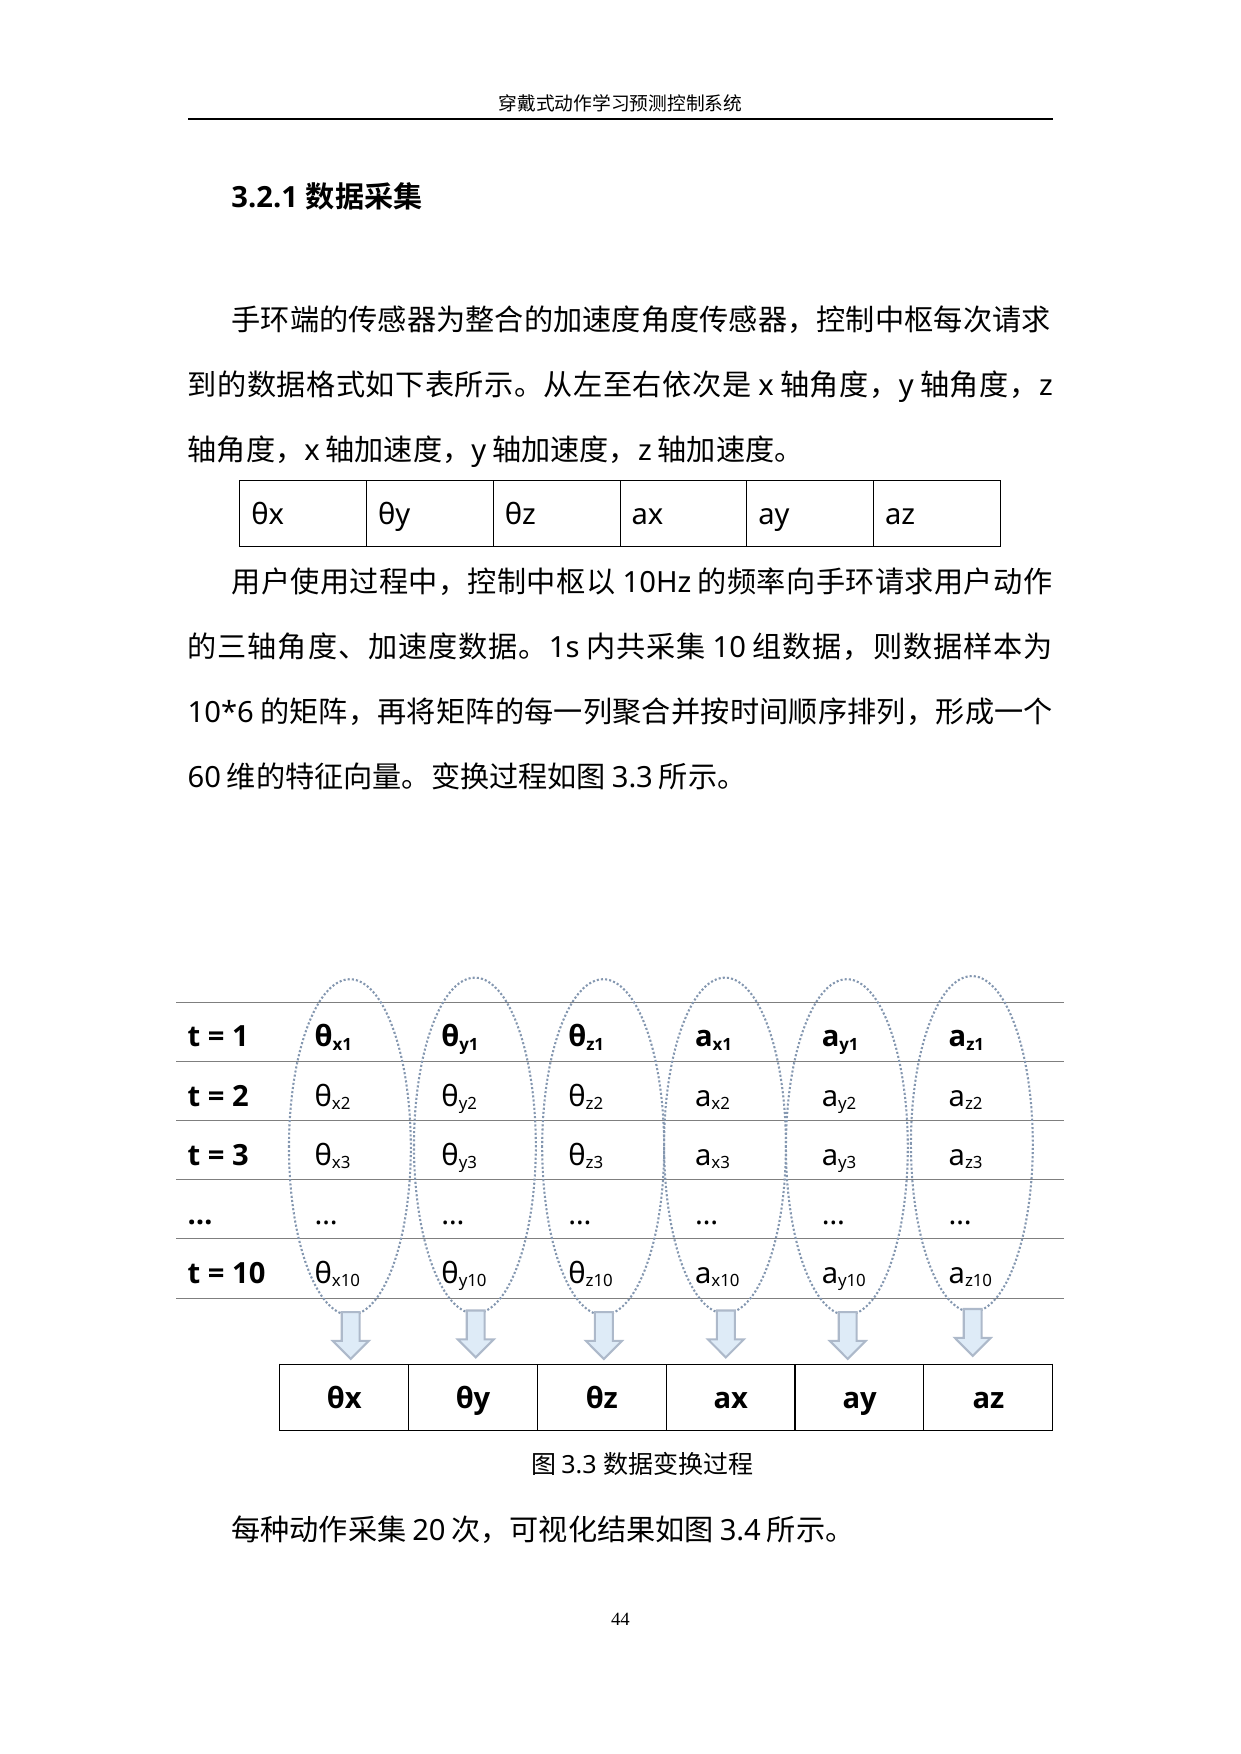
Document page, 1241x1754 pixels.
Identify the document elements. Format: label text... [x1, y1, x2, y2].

table_cell … [684, 1180, 810, 1238]
table_header az [924, 1365, 1052, 1429]
table_cell θz3 [557, 1121, 683, 1179]
text 每种动作采集20次，可视化结果如图3.4所示。 [187, 1496, 1053, 1561]
table_cell ay10 [810, 1239, 937, 1297]
table_header ay1 [810, 1003, 937, 1061]
table_cell ay3 [810, 1121, 937, 1179]
table_cell … [176, 1180, 303, 1238]
table_header θz1 [557, 1003, 683, 1061]
table_cell t = 2 [176, 1062, 303, 1120]
table_header θy1 [430, 1003, 557, 1061]
table_cell θz10 [557, 1239, 683, 1297]
table_cell ax3 [684, 1121, 810, 1179]
table_cell θy10 [430, 1239, 557, 1297]
table_header θy [367, 481, 493, 546]
table_header ax [667, 1365, 794, 1429]
table_header θx1 [303, 1003, 430, 1061]
table_cell ax2 [684, 1062, 810, 1120]
table_cell … [810, 1180, 937, 1238]
table_cell θx2 [303, 1062, 430, 1120]
table_cell θy3 [430, 1121, 557, 1179]
table_header ax1 [684, 1003, 810, 1061]
table_cell … [937, 1180, 1064, 1238]
table_cell t = 10 [176, 1239, 303, 1297]
text 图3.3 数据变换过程 [187, 1431, 1053, 1496]
table_header az1 [937, 1003, 1064, 1061]
text 用户使用过程中，控制中枢以10Hz的频率向手环请求用户动作的三轴角度、加速度数据。1s内共采集10组数据，则数据样本为10*6的矩阵，再将矩阵的每一列聚合并按时间顺序排列，形成一个60维的特征向量。变换过程如图3.3所示。 [187, 547, 1053, 807]
table_cell az3 [937, 1121, 1064, 1179]
table_cell θy2 [430, 1062, 557, 1120]
table_header ay [796, 1365, 923, 1429]
table_cell θz2 [557, 1062, 683, 1120]
table_header θy [409, 1365, 537, 1429]
table_cell t = 3 [176, 1121, 303, 1179]
table_header θz [538, 1365, 666, 1429]
table_cell az10 [937, 1239, 1064, 1297]
table_cell θx10 [303, 1239, 430, 1297]
table_cell ax10 [684, 1239, 810, 1297]
table_header θz [494, 481, 620, 546]
text 3.2.1 数据采集 [187, 162, 1053, 227]
table_cell az2 [937, 1062, 1064, 1120]
table_header t = 1 [176, 1003, 303, 1061]
table_cell … [430, 1180, 557, 1238]
table_header θx [280, 1365, 408, 1429]
table_cell θx3 [303, 1121, 430, 1179]
table_cell … [557, 1180, 683, 1238]
table_cell ay2 [810, 1062, 937, 1120]
table_header ay [747, 481, 873, 546]
table_header ax [621, 481, 746, 546]
text 手环端的传感器为整合的加速度角度传感器，控制中枢每次请求到的数据格式如下表所示。从左至右依次是x轴角度，y轴角度，z轴角度，x轴加速度，y轴加速度，z轴加速度。 [187, 285, 1053, 480]
table_cell … [303, 1180, 430, 1238]
table_header θx [240, 481, 366, 546]
table_header az [874, 481, 1000, 546]
